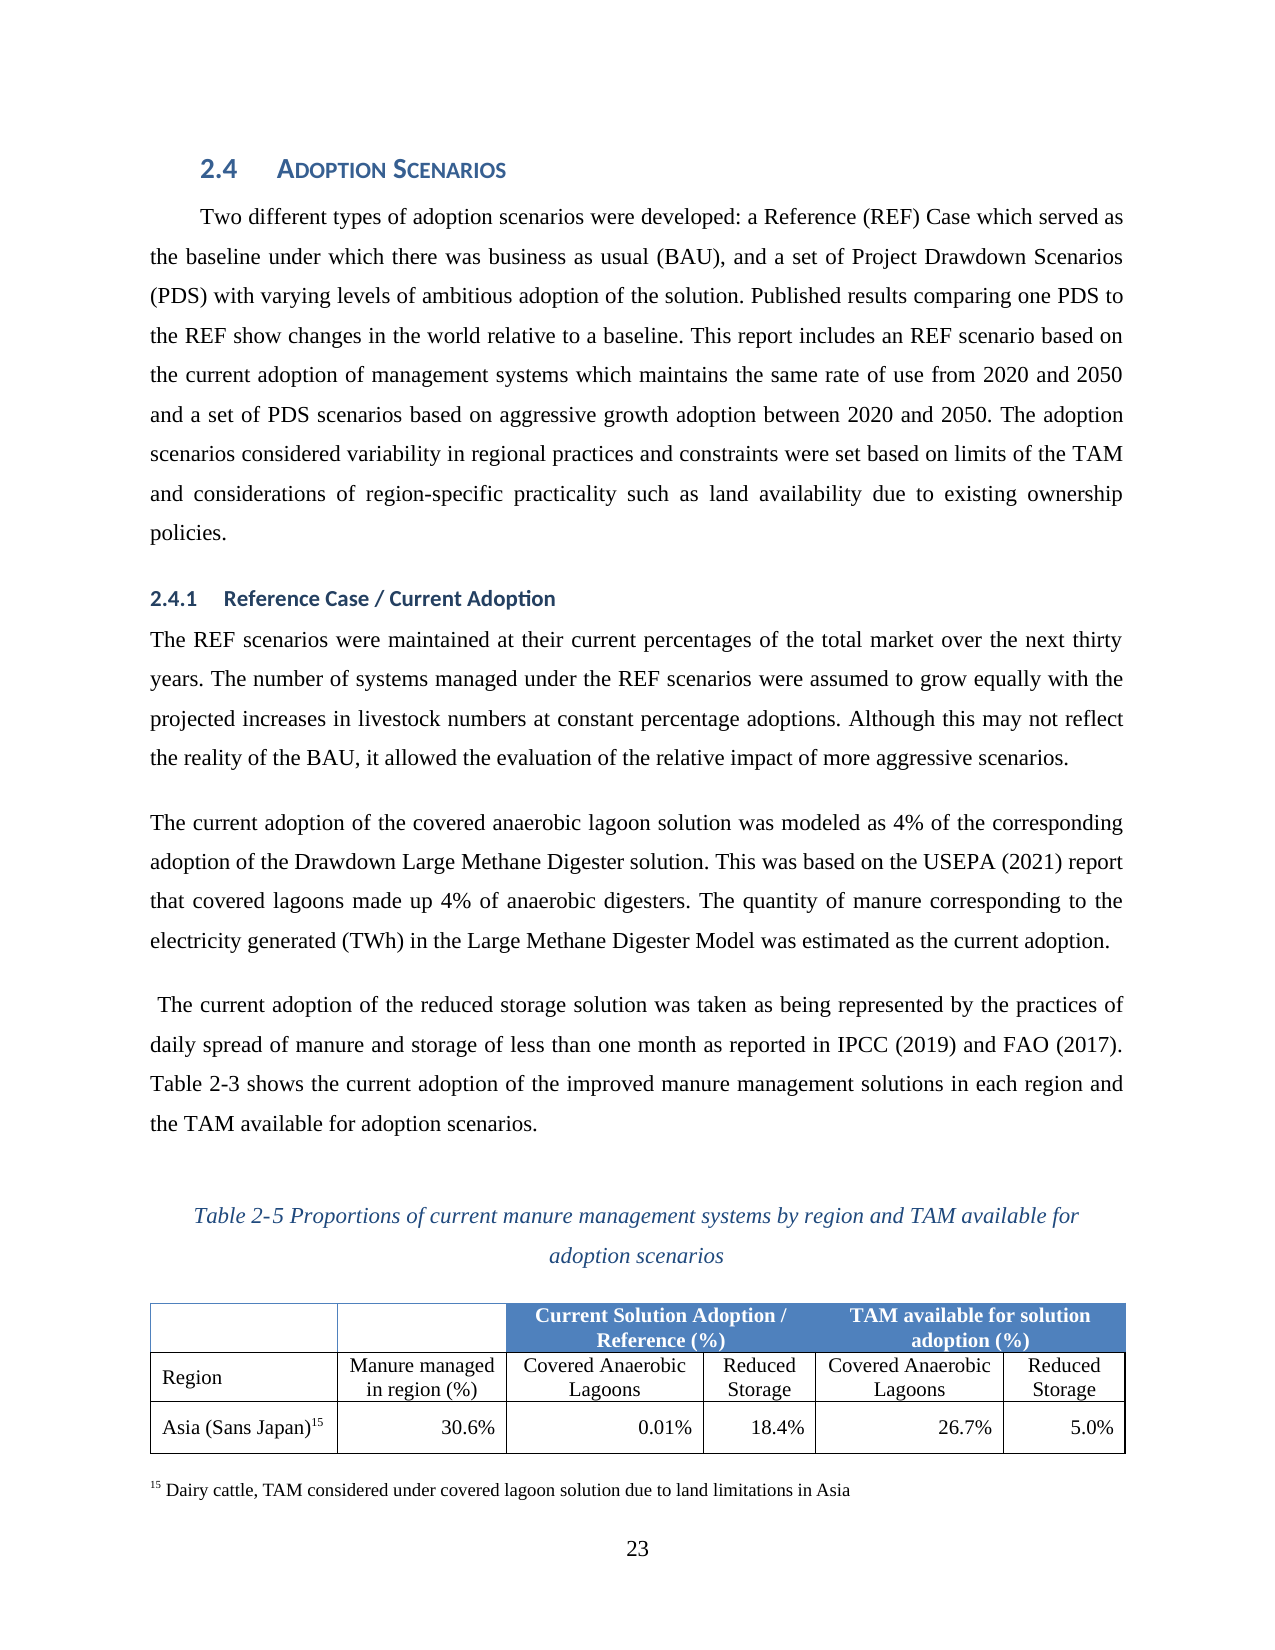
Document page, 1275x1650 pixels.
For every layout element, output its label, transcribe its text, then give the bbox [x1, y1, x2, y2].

table_cell Covered Anaerobic Lagoons [507, 1353, 703, 1401]
table_cell Reduced Storage [704, 1353, 815, 1401]
table_header TAM available for solution adoption (%) [816, 1304, 1124, 1352]
table_cell Reduced Storage [1004, 1353, 1124, 1401]
text The current adoption of the reduced storage solution was taken as being represented by the practices of daily spread of manure and storage of less than one month as reported in IPCC (2019) and FAO (2017). Table 2-3 shows the current adoption of the improved manure management solutions in each region and the TAM available for adoption scenarios. [150, 992, 1125, 1136]
table_cell 0.01% [507, 1402, 703, 1453]
table_cell Region [151, 1353, 337, 1401]
table_header [151, 1304, 337, 1352]
table_cell 30.6% [338, 1402, 506, 1453]
text The REF scenarios were maintained at their current percentages of the total market over the next thirty years. The number of systems managed under the REF scenarios were assumed to grow equally with the projected increases in livestock numbers at constant percentage adoptions. Although this may not reflect the reality of the BAU, it allowed the evaluation of the relative impact of more aggressive scenarios. [150, 626, 1125, 771]
subtitle 2.4.1 Reference Case / Current Adoption [150, 584, 1125, 612]
table_header Current Solution Adoption / Reference (%) [507, 1304, 815, 1352]
table_cell 5.0% [1004, 1402, 1124, 1453]
text The current adoption of the covered anaerobic lagoon solution was modeled as 4% of the corresponding adoption of the Drawdown Large Methane Digester solution. This was based on the USEPA (2021) report that covered lagoons made up 4% of anaerobic digesters. The quantity of manure corresponding to the electricity generated (TWh) in the Large Methane Digester Model was estimated as the current adoption. [150, 809, 1125, 953]
table_cell 26.7% [816, 1402, 1003, 1453]
table_header [338, 1304, 506, 1352]
table_cell Covered Anaerobic Lagoons [816, 1353, 1003, 1401]
table_cell 18.4% [704, 1402, 815, 1453]
text Two different types of adoption scenarios were developed: a Reference (REF) Case which served as the baseline under which there was business as usual (BAU), and a set of Project Drawdown Scenarios (PDS) with varying levels of ambitious adoption of the solution. Published results comparing one PDS to the REF show changes in the world relative to a baseline. This report includes an REF scenario based on the current adoption of management systems which maintains the same rate of use from 2020 and 2050 and a set of PDS scenarios based on aggressive growth adoption between 2020 and 2050. The adoption scenarios considered variability in regional practices and constraints were set based on limits of the TAM and considerations of region-specific practicality such as land availability due to existing ownership policies. [150, 203, 1125, 546]
table_cell Manure managed in region (%) [338, 1353, 506, 1401]
table_cell Asia (Sans Japan) [151, 1402, 337, 1453]
subtitle 2.4 Adoption Scenarios [150, 150, 1125, 186]
